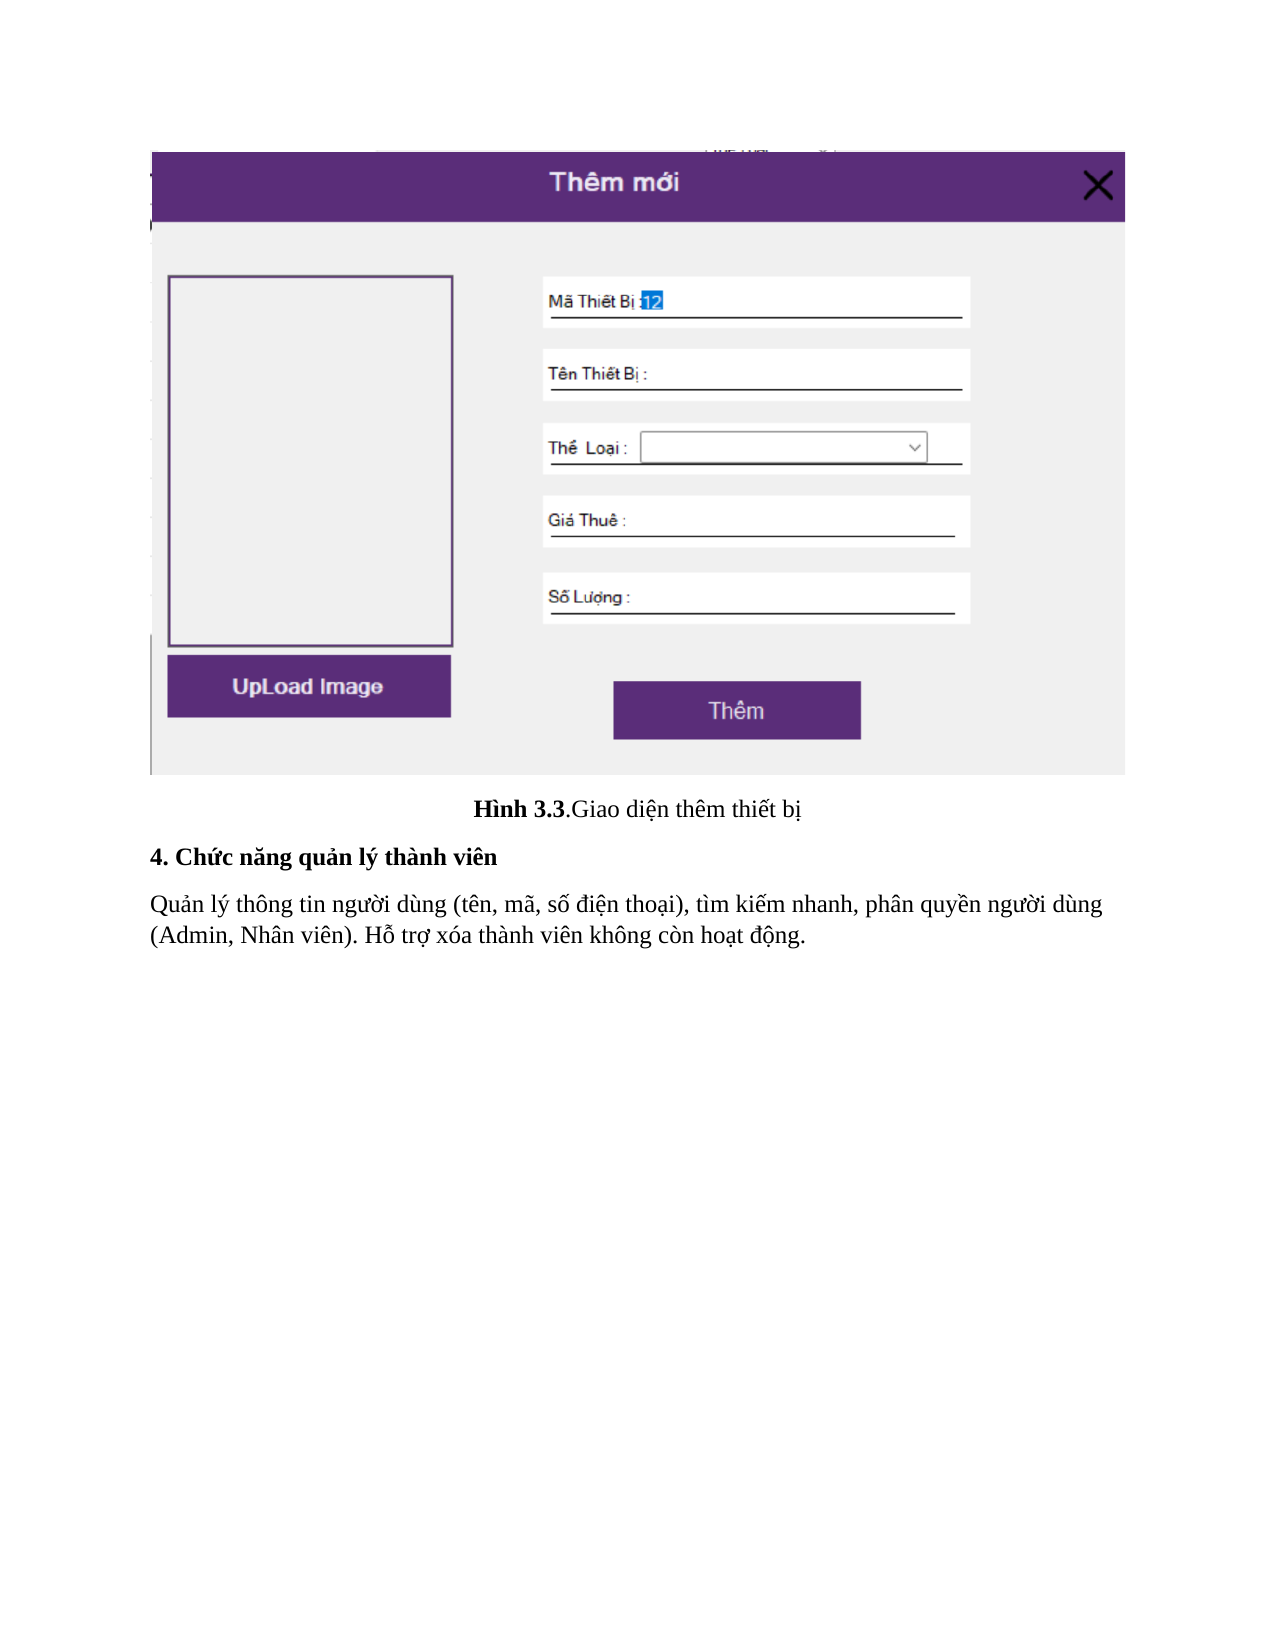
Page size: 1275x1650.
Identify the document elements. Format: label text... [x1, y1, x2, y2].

picture [150, 150, 1125, 775]
text Hình 3.3.Giao diện thêm thiết bị [150, 794, 1125, 823]
text 4. Chức năng quản lý thành viên [150, 842, 1125, 871]
text Quản lý thông tin người dùng (tên, mã, số điện thoại), tìm kiếm nhanh, phân quyền người dùng (Admin, Nhân viên). Hỗ trợ xóa thành viên không còn hoạt động. [150, 889, 1125, 949]
